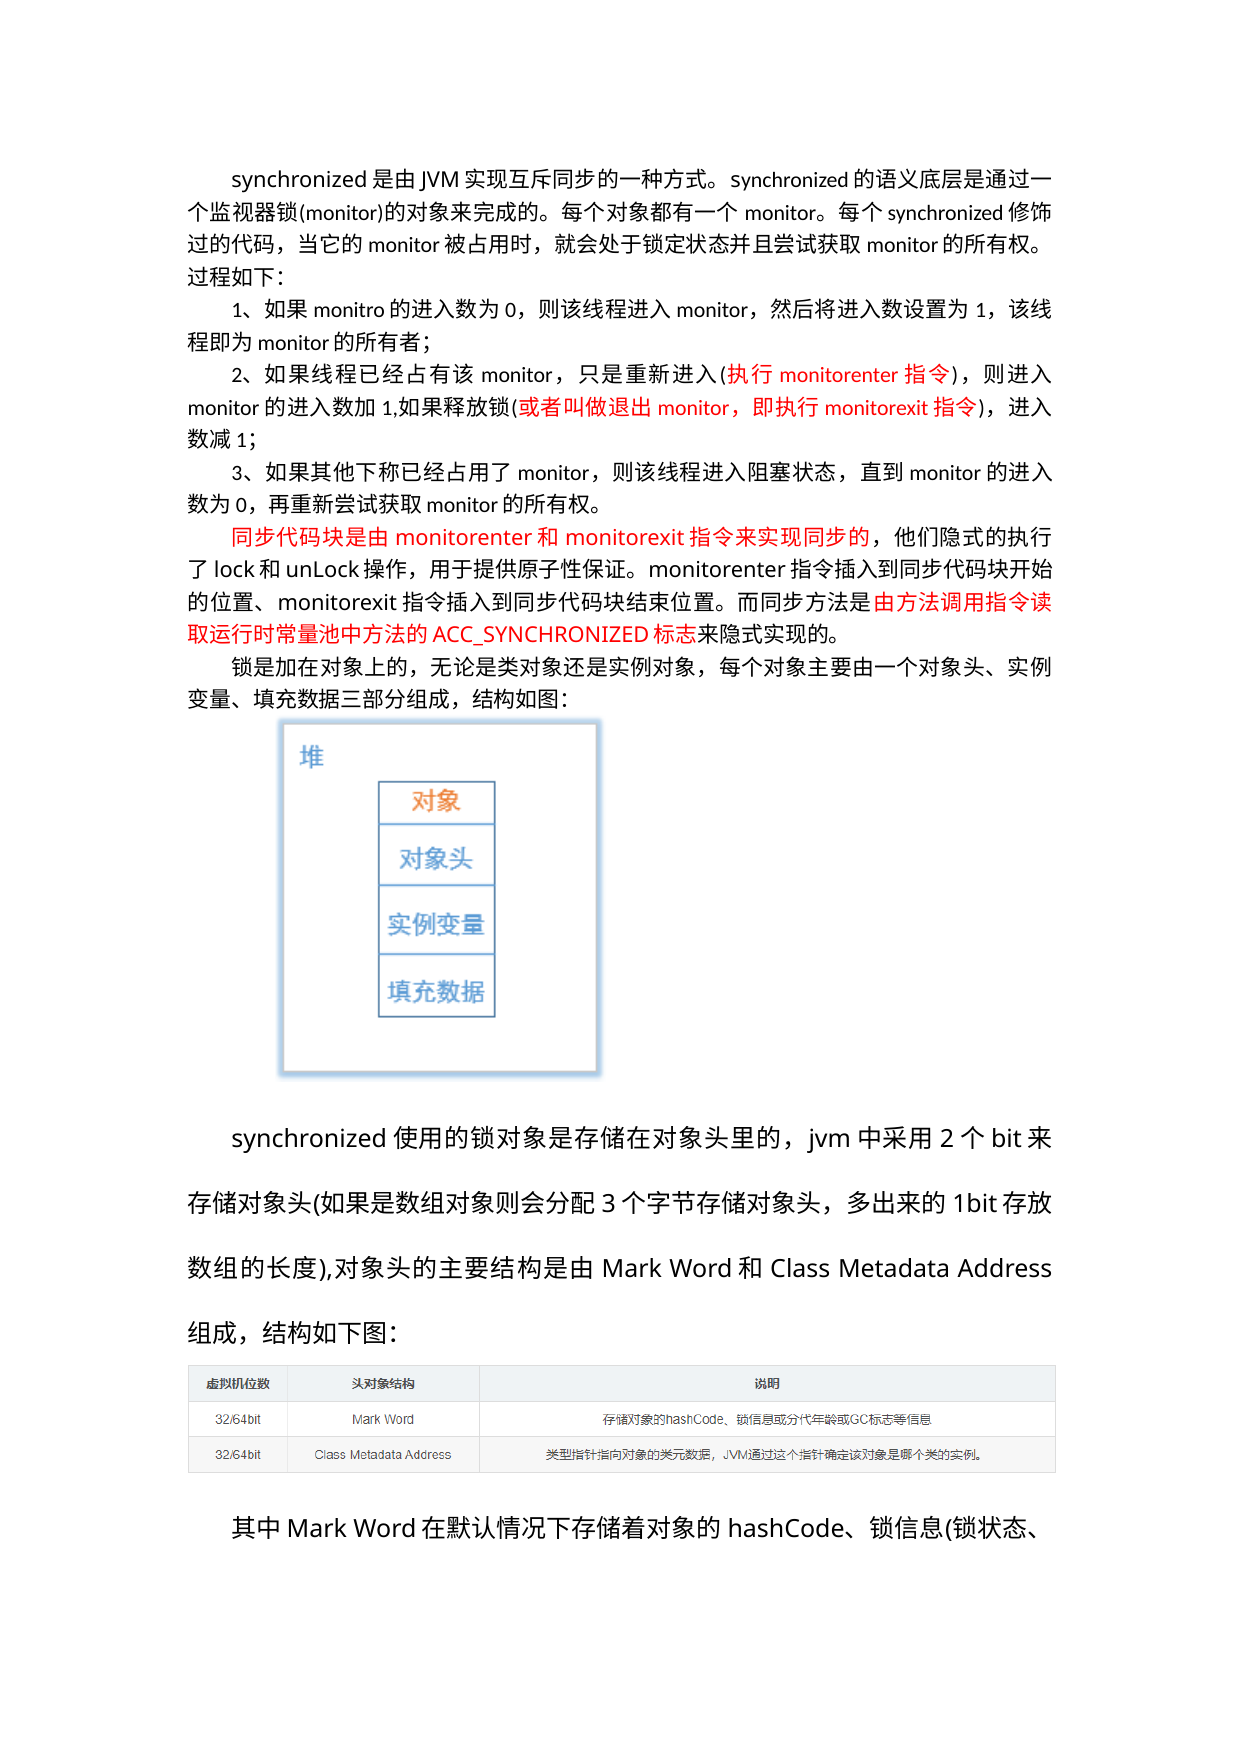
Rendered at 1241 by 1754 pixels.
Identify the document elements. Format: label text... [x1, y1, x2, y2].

list synchronized使用的锁对象是存储在对象头里的，jvm中采用2个bit来存储对象头(如果是数组对象则会分配3个字节存储对象头，多出来的1bit存放数组的长度),对象头的主要结构是由Mark Word和Class Metadata Address组成，结构如下图： [187, 1104, 1053, 1364]
list synchronized是由JVM实现互斥同步的一种方式。synchronized的语义底层是通过一个监视器锁(monitor)的对象来完成的。每个对象都有一个monitor。每个synchronized修饰过的代码，当它的monitor被占用时，就会处于锁定状态并且尝试获取monitor的所有权。过程如下： [187, 162, 1053, 292]
list 如果monitro的进入数为0，则该线程进入monitor，然后将进入数设置为1，该线程即为monitor的所有者； [187, 292, 1053, 357]
picture [187, 1364, 1058, 1476]
picture [275, 714, 607, 1082]
list 锁是加在对象上的，无论是类对象还是实例对象，每个对象主要由一个对象头、实例变量、填充数据三部分组成，结构如图： [187, 649, 1053, 714]
list 同步代码块是由monitorenter和monitorexit指令来实现同步的，他们隐式的执行了lock和unLock操作，用于提供原子性保证。monitorenter指令插入到同步代码块开始的位置、monitorexit指令插入到同步代码块结束位置。而同步方法是由方法调用指令读取运行时常量池中方法的ACC_SYNCHRONIZED标志来隐式实现的。 [187, 519, 1053, 649]
list 如果线程已经占有该monitor，只是重新进入(执行monitorenter指令)，则进入monitor的进入数加1,如果释放锁(或者叫做退出monitor，即执行monitorexit指令)，进入数减1； [187, 357, 1053, 454]
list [187, 1494, 1053, 1559]
list 3、如果其他下称已经占用了monitor，则该线程进入阻塞状态，直到monitor的进入数为0，再重新尝试获取monitor的所有权。 [187, 454, 1053, 519]
